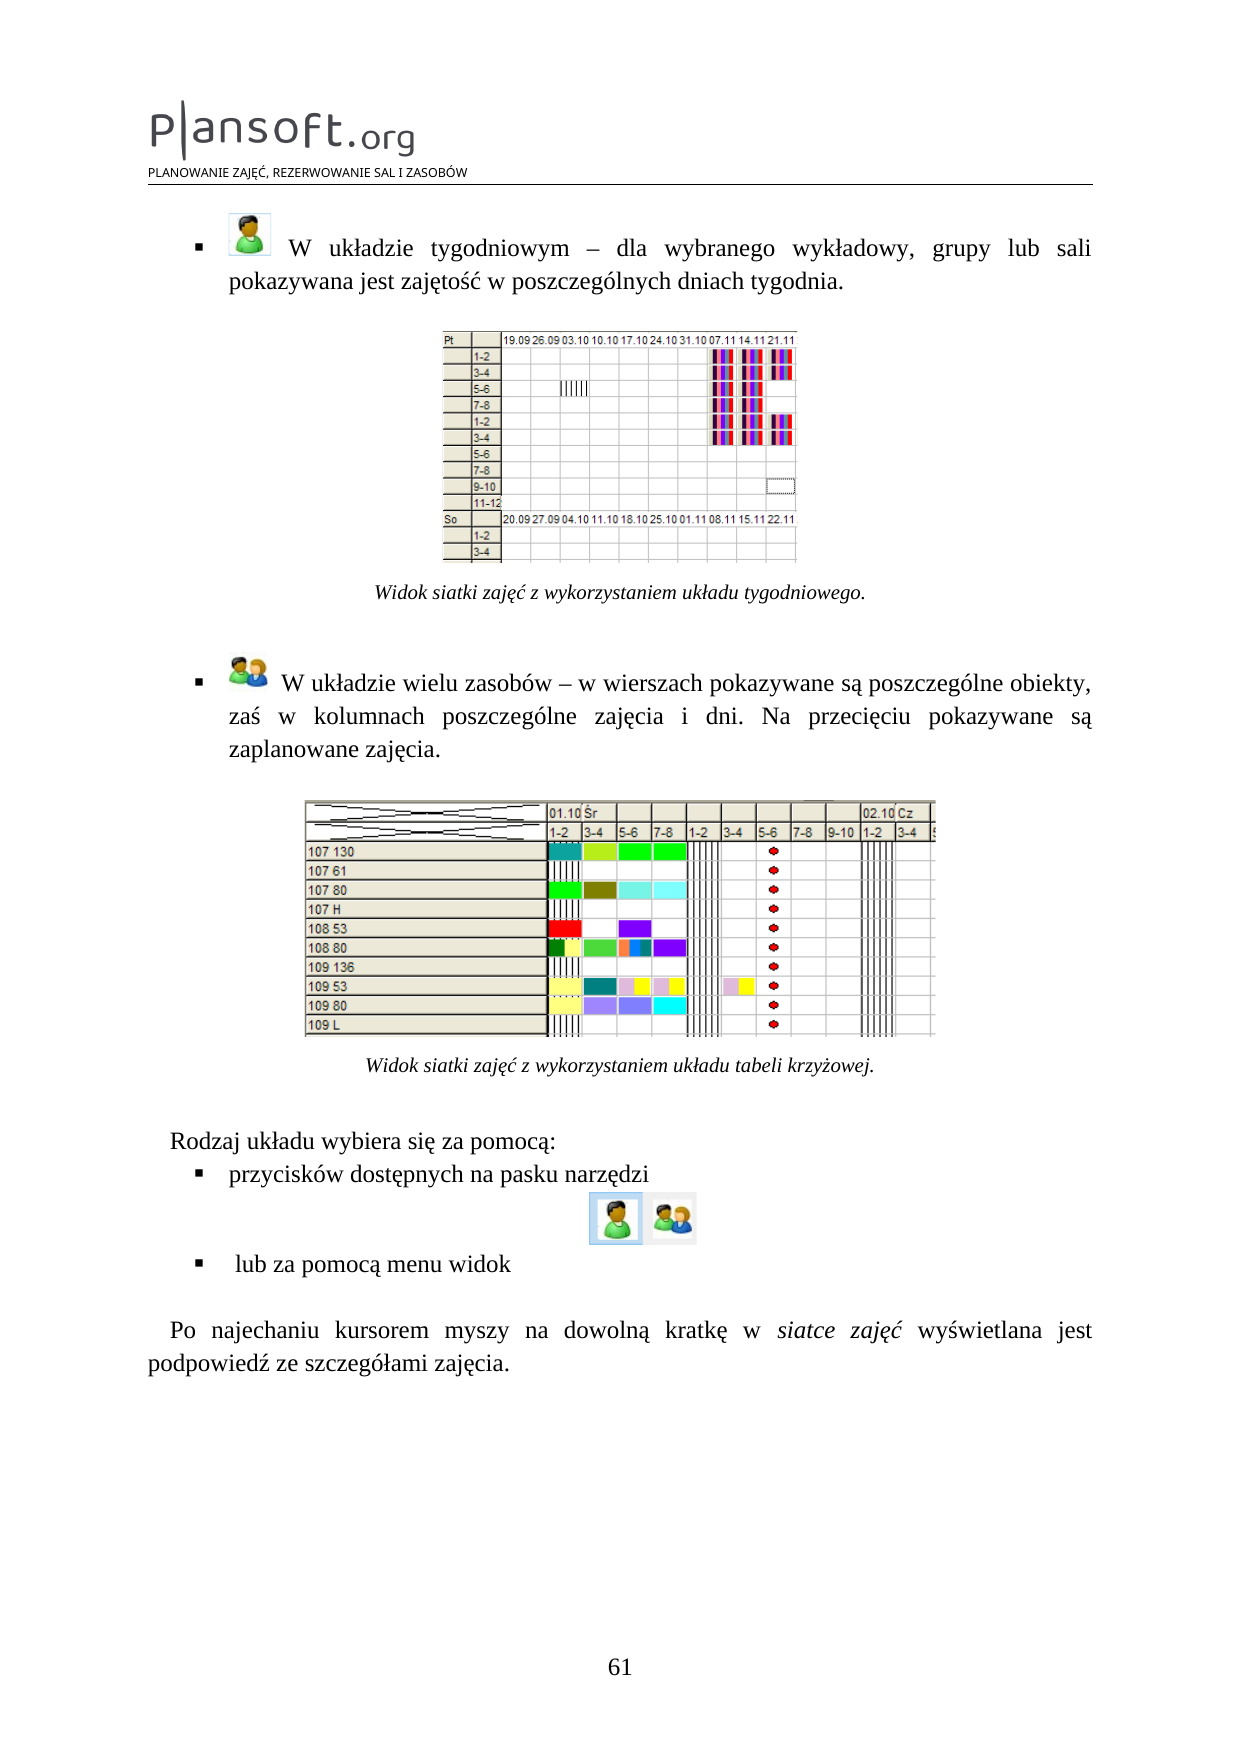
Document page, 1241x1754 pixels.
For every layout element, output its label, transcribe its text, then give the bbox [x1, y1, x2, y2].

list przycisków dostępnych na pasku narzędzi [193, 1159, 1093, 1188]
picture [228, 652, 268, 692]
text Po najechaniu kursorem myszy na dowolną kratkę w siatce zajęć wyświetlana jest podpowiedź ze szczegółami zajęcia. [148, 1315, 1093, 1377]
picture [147, 73, 418, 165]
text Widok siatki zajęć z wykorzystaniem układu tygodniowego. [148, 580, 1093, 604]
text Widok siatki zajęć z wykorzystaniem układu tabeli krzyżowej. [148, 1053, 1093, 1077]
picture [442, 331, 798, 563]
list lub za pomocą menu widok [193, 1249, 1093, 1278]
picture [304, 800, 936, 1037]
picture [228, 213, 272, 256]
list W układzie tygodniowym – dla wybranego wykładowy, grupy lub sali pokazywana jest zajętość w poszczególnych dniach tygodnia. [193, 213, 1093, 294]
text Rodzaj układu wybiera się za pomocą: [148, 1126, 1093, 1155]
picture [589, 1192, 697, 1245]
list W układzie wielu zasobów – w wierszach pokazywane są poszczególne obiekty, zaś w kolumnach poszczególne zajęcia i dni. Na przecięciu pokazywane są zaplanowane zajęcia. [193, 653, 1093, 763]
